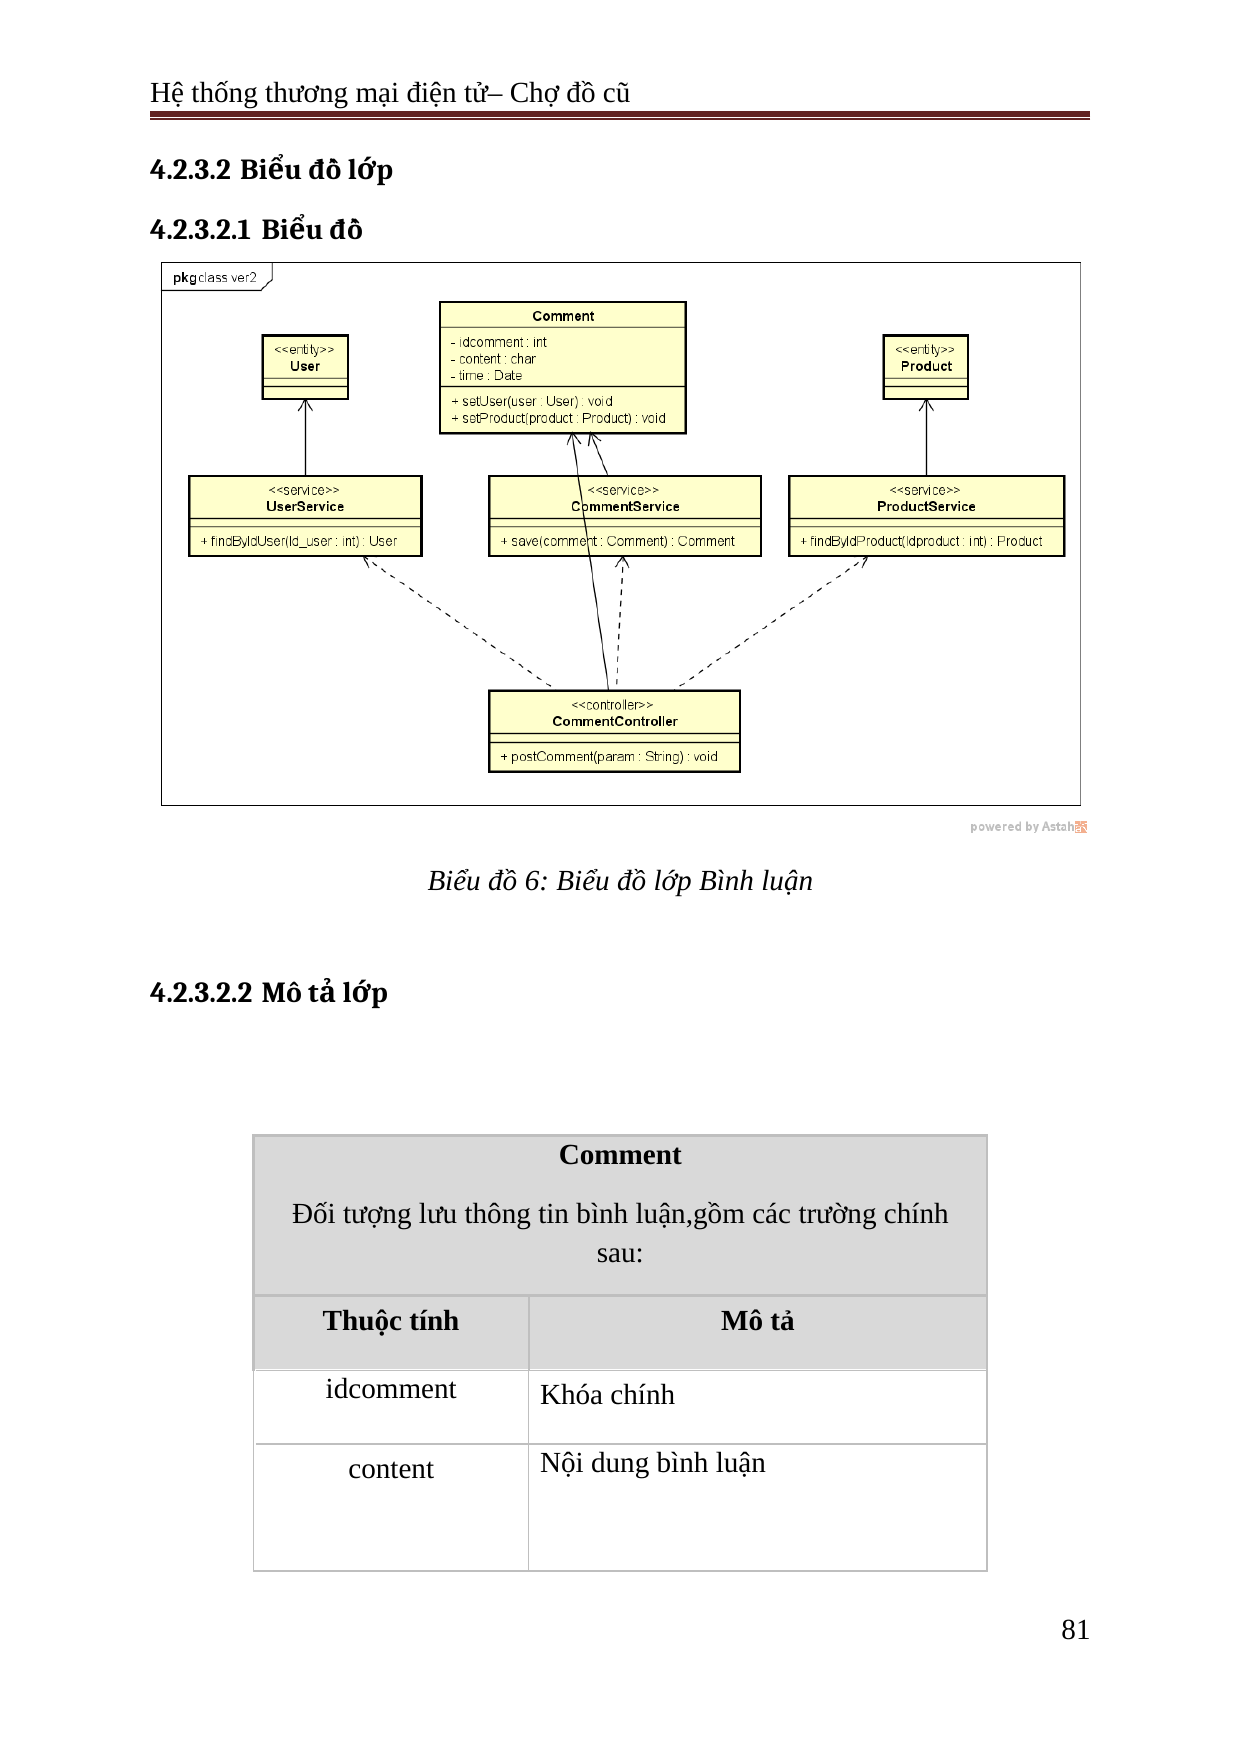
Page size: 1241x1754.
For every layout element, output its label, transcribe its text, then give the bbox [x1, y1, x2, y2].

subtitle Biểu đồ lớp [150, 153, 1090, 187]
subtitle Mô tả lớp [150, 976, 1090, 1010]
subtitle Biểu đồ [150, 213, 1090, 246]
table_header Comment Đối tượng lưu thông tin bình luận,gồm các trường chính sau: [255, 1137, 986, 1294]
table_cell Khóa chính [529, 1371, 986, 1443]
table_cell idcomment [254, 1371, 528, 1443]
text Biểu đồ 6: Biểu đồ lớp Bình luận [150, 863, 1090, 896]
table_cell Thuộc tính [255, 1297, 528, 1369]
table_cell Nội dung bình luận [529, 1445, 986, 1570]
picture [150, 251, 1091, 837]
table_cell Mô tả [530, 1297, 986, 1369]
table_cell content [254, 1443, 528, 1570]
